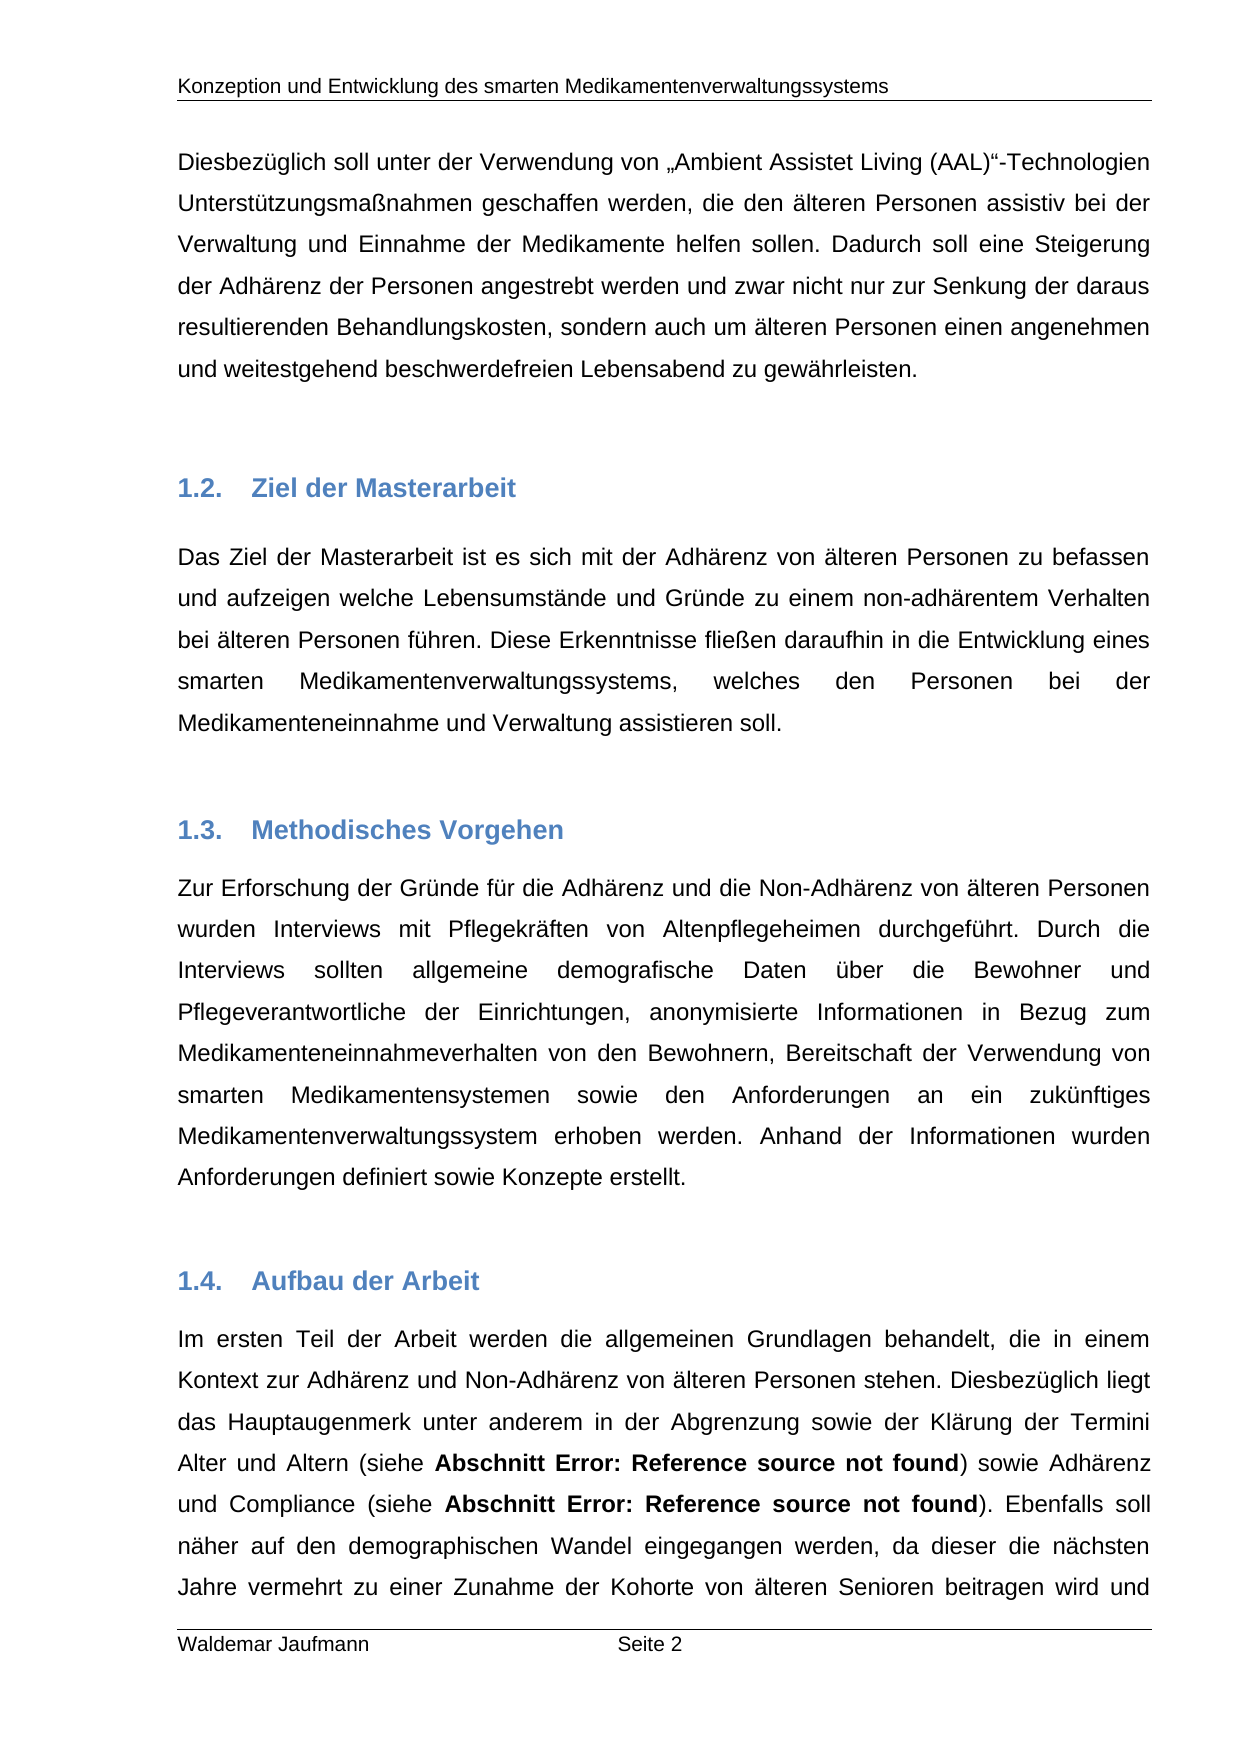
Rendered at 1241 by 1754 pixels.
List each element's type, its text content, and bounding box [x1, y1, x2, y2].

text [177, 1325, 1152, 1601]
subtitle Ziel der Masterarbeit [177, 472, 1152, 503]
text Zur Erforschung der Gründe für die Adhärenz und die Non-Adhärenz von älteren Personen wurden Interviews mit Pflegekräften von Altenpflegeheimen durchgeführt. Durch die Interviews sollten allgemeine demografische Daten über die Bewohner und Pflegeverantwortliche der Einrichtungen, anonymisierte Informationen in Bezug zum Medikamenteneinnahmeverhalten von den Bewohnern, Bereitschaft der Verwendung von smarten Medikamentensystemen sowie den Anforderungen an ein zukünftiges Medikamentenverwaltungssystem erhoben werden. Anhand der Informationen wurden Anforderungen definiert sowie Konzepte erstellt. [177, 874, 1152, 1191]
text Das Ziel der Masterarbeit ist es sich mit der Adhärenz von älteren Personen zu befassen und aufzeigen welche Lebensumstände und Gründe zu einem non-adhärentem Verhalten bei älteren Personen führen. Diese Erkenntnisse fließen daraufhin in die Entwicklung eines smarten Medikamentenverwaltungssystems, welches den Personen bei der Medikamenteneinnahme und Verwaltung assistieren soll. [177, 543, 1152, 736]
subtitle Methodisches Vorgehen [177, 814, 1152, 845]
text Diesbezüglich soll unter der Verwendung von „Ambient Assistet Living (AAL)“-Technologien Unterstützungsmaßnahmen geschaffen werden, die den älteren Personen assistiv bei der Verwaltung und Einnahme der Medikamente helfen sollen. Dadurch soll eine Steigerung der Adhärenz der Personen angestrebt werden und zwar nicht nur zur Senkung der daraus resultierenden Behandlungskosten, sondern auch um älteren Personen einen angenehmen und weitestgehend beschwerdefreien Lebensabend zu gewährleisten. [177, 148, 1152, 382]
subtitle Aufbau der Arbeit [177, 1265, 1152, 1296]
